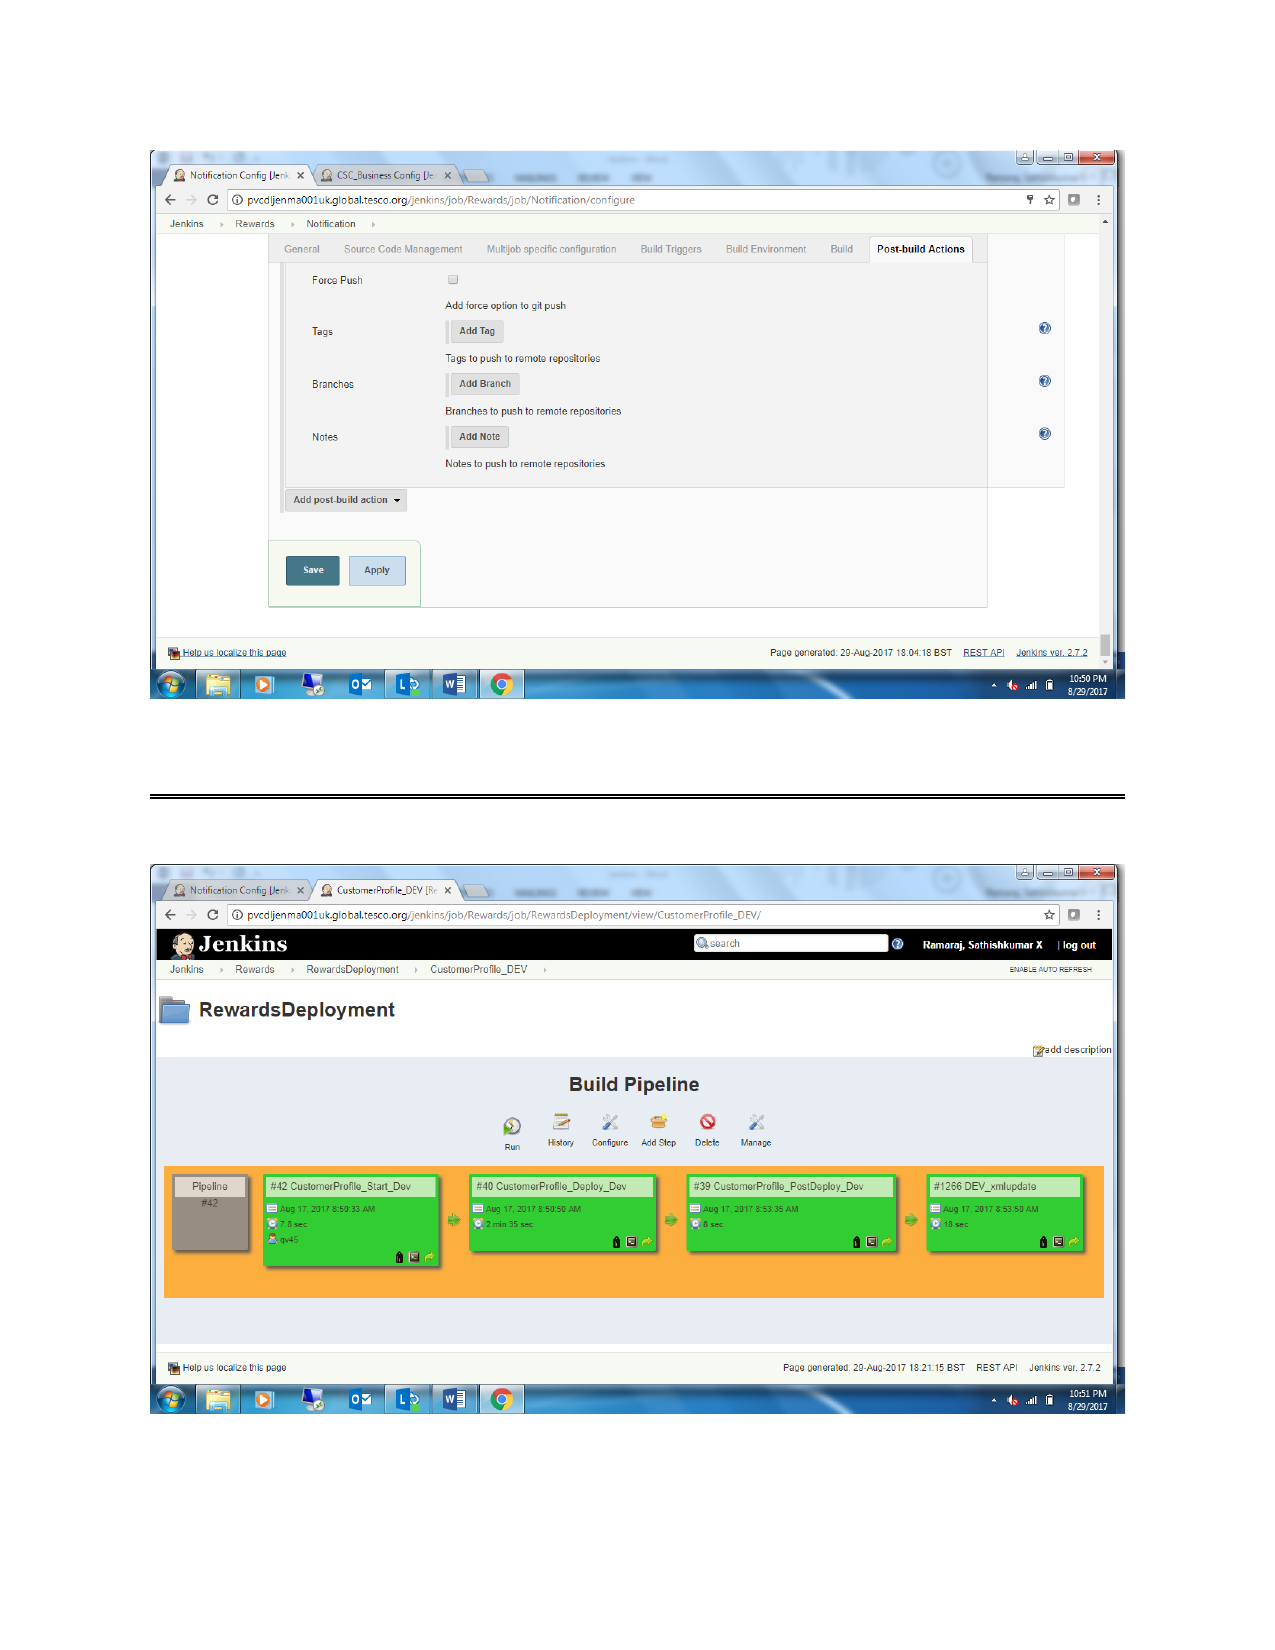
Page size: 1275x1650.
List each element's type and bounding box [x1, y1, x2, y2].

picture [150, 150, 1125, 699]
picture [150, 864, 1125, 1414]
